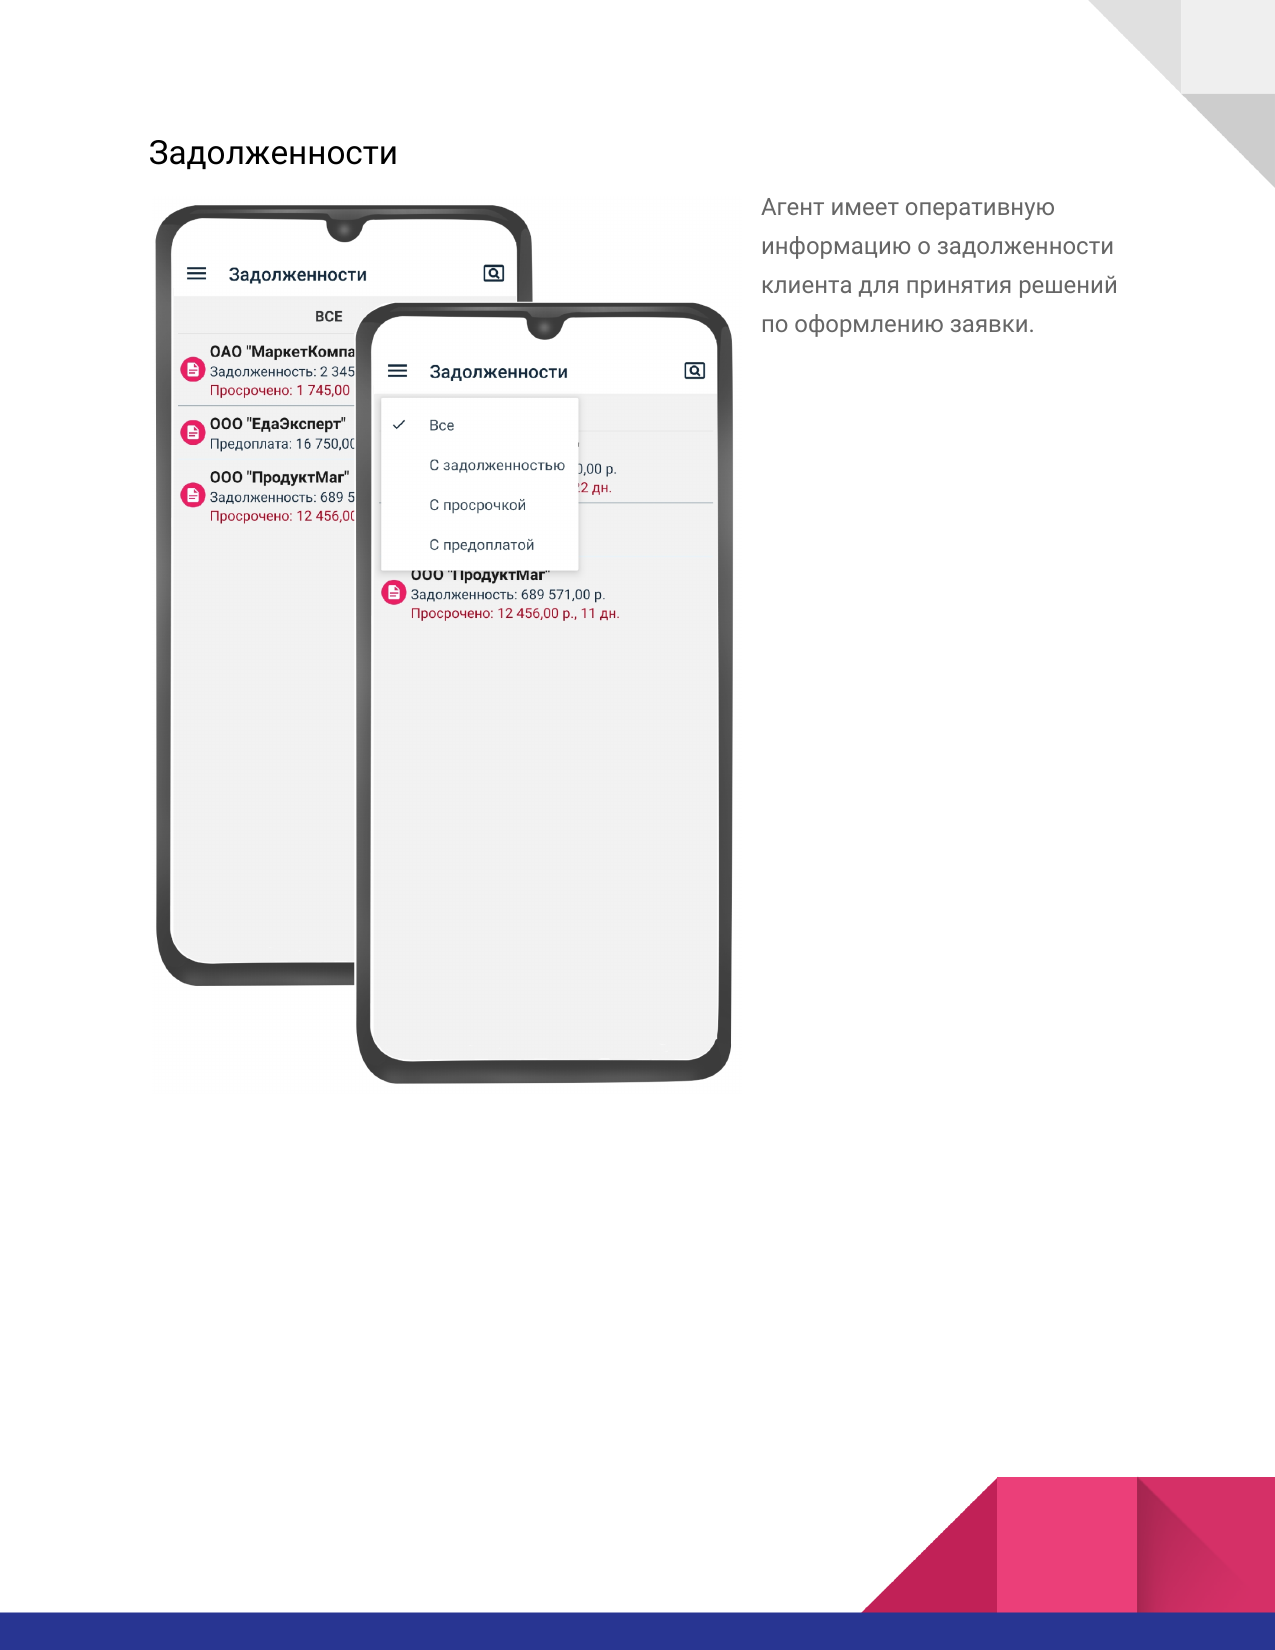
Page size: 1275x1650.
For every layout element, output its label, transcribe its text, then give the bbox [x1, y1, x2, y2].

picture [1087, 0, 1275, 188]
picture [0, 1475, 1275, 1650]
picture [151, 196, 743, 1094]
text Агент имеет оперативную информацию о задолженности клиента для принятия решений по оформлению заявки. [148, 193, 1125, 339]
subtitle Задолженности [148, 133, 1125, 172]
